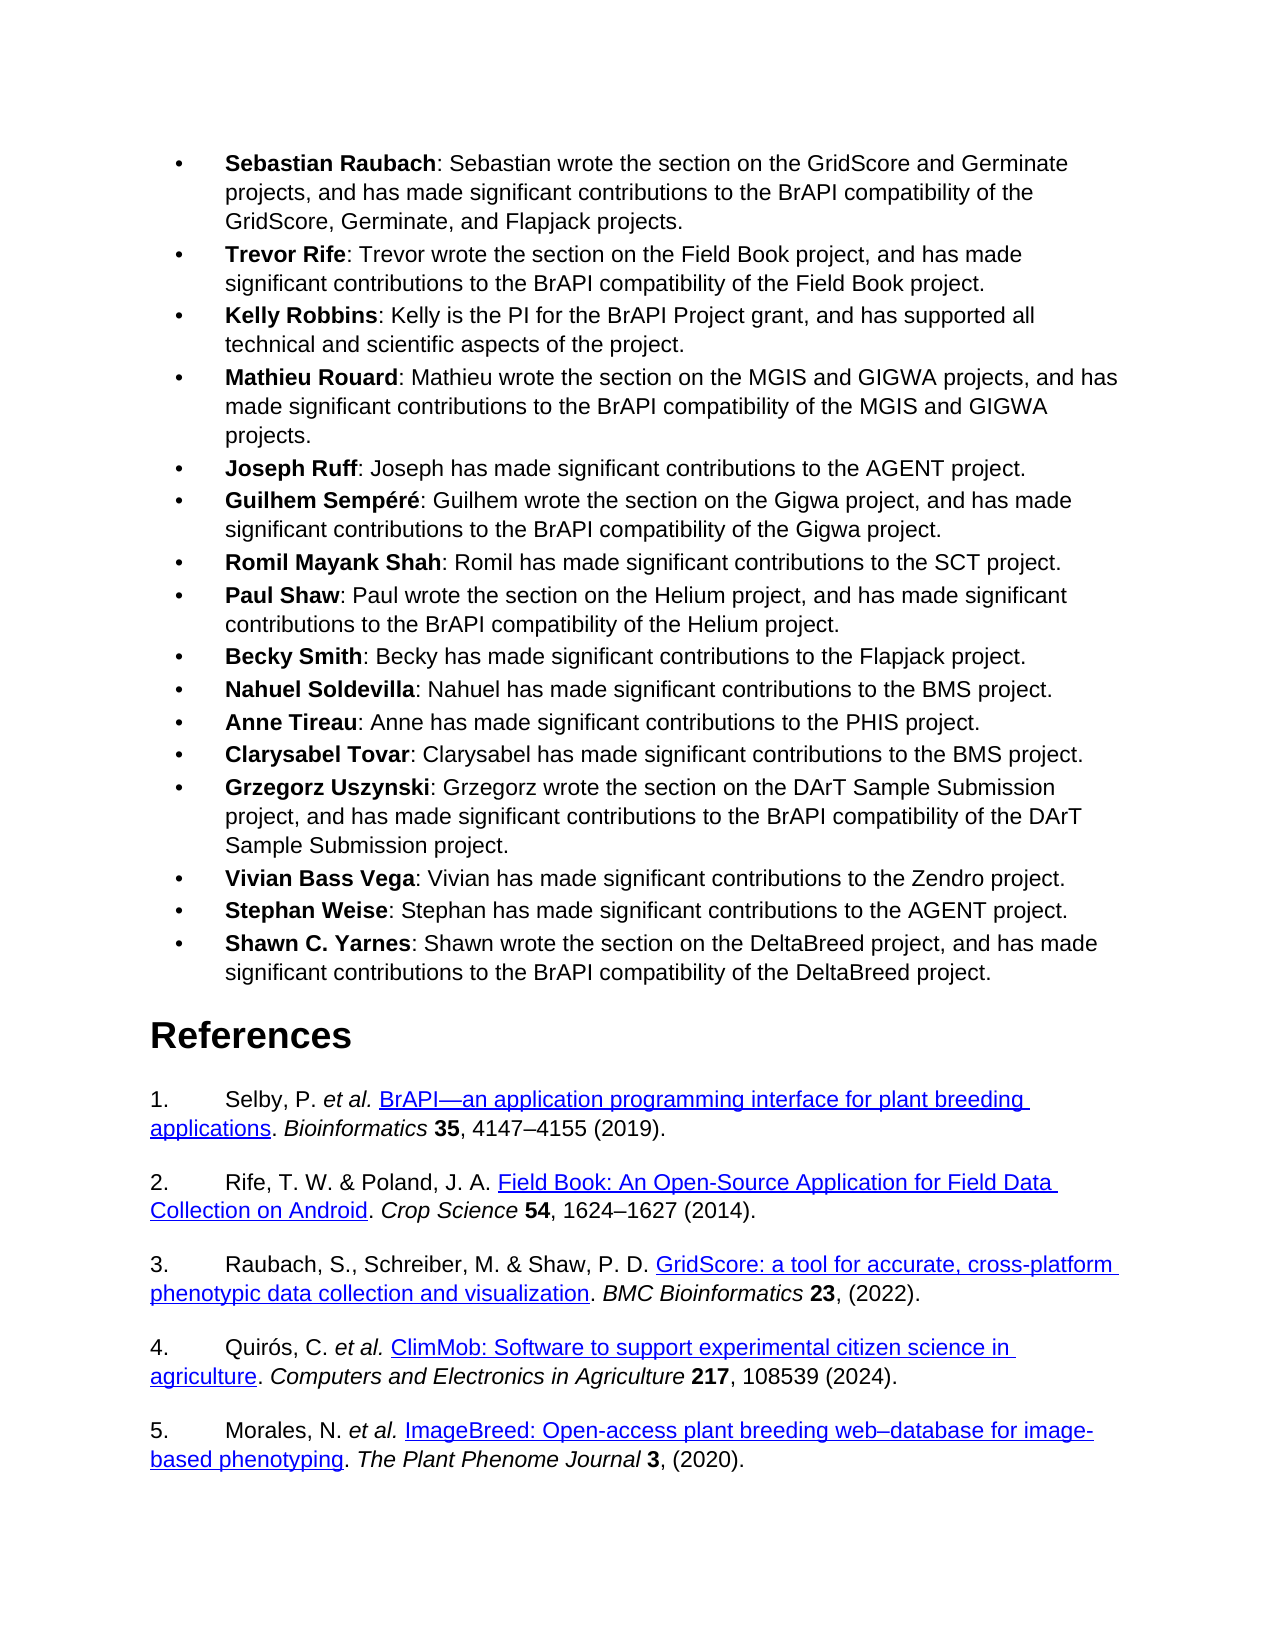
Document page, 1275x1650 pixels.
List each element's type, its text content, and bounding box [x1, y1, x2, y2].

list Joseph Ruff: Joseph has made significant contributions to the AGENT project. [175, 454, 1125, 481]
list Mathieu Rouard: Mathieu wrote the section on the MGIS and GIGWA projects, and has made significant contributions to the BrAPI compatibility of the MGIS and GIGWA projects. [175, 364, 1125, 448]
list Shawn C. Yarnes: Shawn wrote the section on the DeltaBreed project, and has made significant contributions to the BrAPI compatibility of the DeltaBreed project. [175, 930, 1125, 986]
text 5. Morales, N. et al. ImageBreed: Open‐access plant breeding web–database for image‐based phenotyping. The Plant Phenome Journal 3, (2020). [150, 1417, 1125, 1472]
text 4. Quirós, C. et al. ClimMob: Software to support experimental citizen science in agriculture. Computers and Electronics in Agriculture 217, 108539 (2024). [150, 1334, 1125, 1389]
list Vivian Bass Vega: Vivian has made significant contributions to the Zendro project. [175, 865, 1125, 891]
text 3. Raubach, S., Schreiber, M. & Shaw, P. D. GridScore: a tool for accurate, cross-platform phenotypic data collection and visualization. BMC Bioinformatics 23, (2022). [150, 1251, 1125, 1307]
list Guilhem Sempéré: Guilhem wrote the section on the Gigwa project, and has made significant contributions to the BrAPI compatibility of the Gigwa project. [175, 487, 1125, 543]
text 1. Selby, P. et al. BrAPI—an application programming interface for plant breeding applications. Bioinformatics 35, 4147–4155 (2019). [150, 1086, 1125, 1141]
list Grzegorz Uszynski: Grzegorz wrote the section on the DArT Sample Submission project, and has made significant contributions to the BrAPI compatibility of the DArT Sample Submission project. [175, 774, 1125, 858]
list Stephan Weise: Stephan has made significant contributions to the AGENT project. [175, 897, 1125, 924]
list Kelly Robbins: Kelly is the PI for the BrAPI Project grant, and has supported all technical and scientific aspects of the project. [175, 302, 1125, 358]
subtitle References [150, 1013, 1125, 1056]
list Sebastian Raubach: Sebastian wrote the section on the GridScore and Germinate projects, and has made significant contributions to the BrAPI compatibility of the GridScore, Germinate, and Flapjack projects. [175, 150, 1125, 234]
list Romil Mayank Shah: Romil has made significant contributions to the SCT project. [175, 549, 1125, 575]
list Trevor Rife: Trevor wrote the section on the Field Book project, and has made significant contributions to the BrAPI compatibility of the Field Book project. [175, 241, 1125, 296]
text 2. Rife, T. W. & Poland, J. A. Field Book: An Open‐Source Application for Field Data Collection on Android. Crop Science 54, 1624–1627 (2014). [150, 1168, 1125, 1224]
list Clarysabel Tovar: Clarysabel has made significant contributions to the BMS project. [175, 741, 1125, 768]
list Becky Smith: Becky has made significant contributions to the Flapjack project. [175, 643, 1125, 670]
list Anne Tireau: Anne has made significant contributions to the PHIS project. [175, 709, 1125, 735]
list Paul Shaw: Paul wrote the section on the Helium project, and has made significant contributions to the BrAPI compatibility of the Helium project. [175, 582, 1125, 637]
list Nahuel Soldevilla: Nahuel has made significant contributions to the BMS project. [175, 676, 1125, 702]
